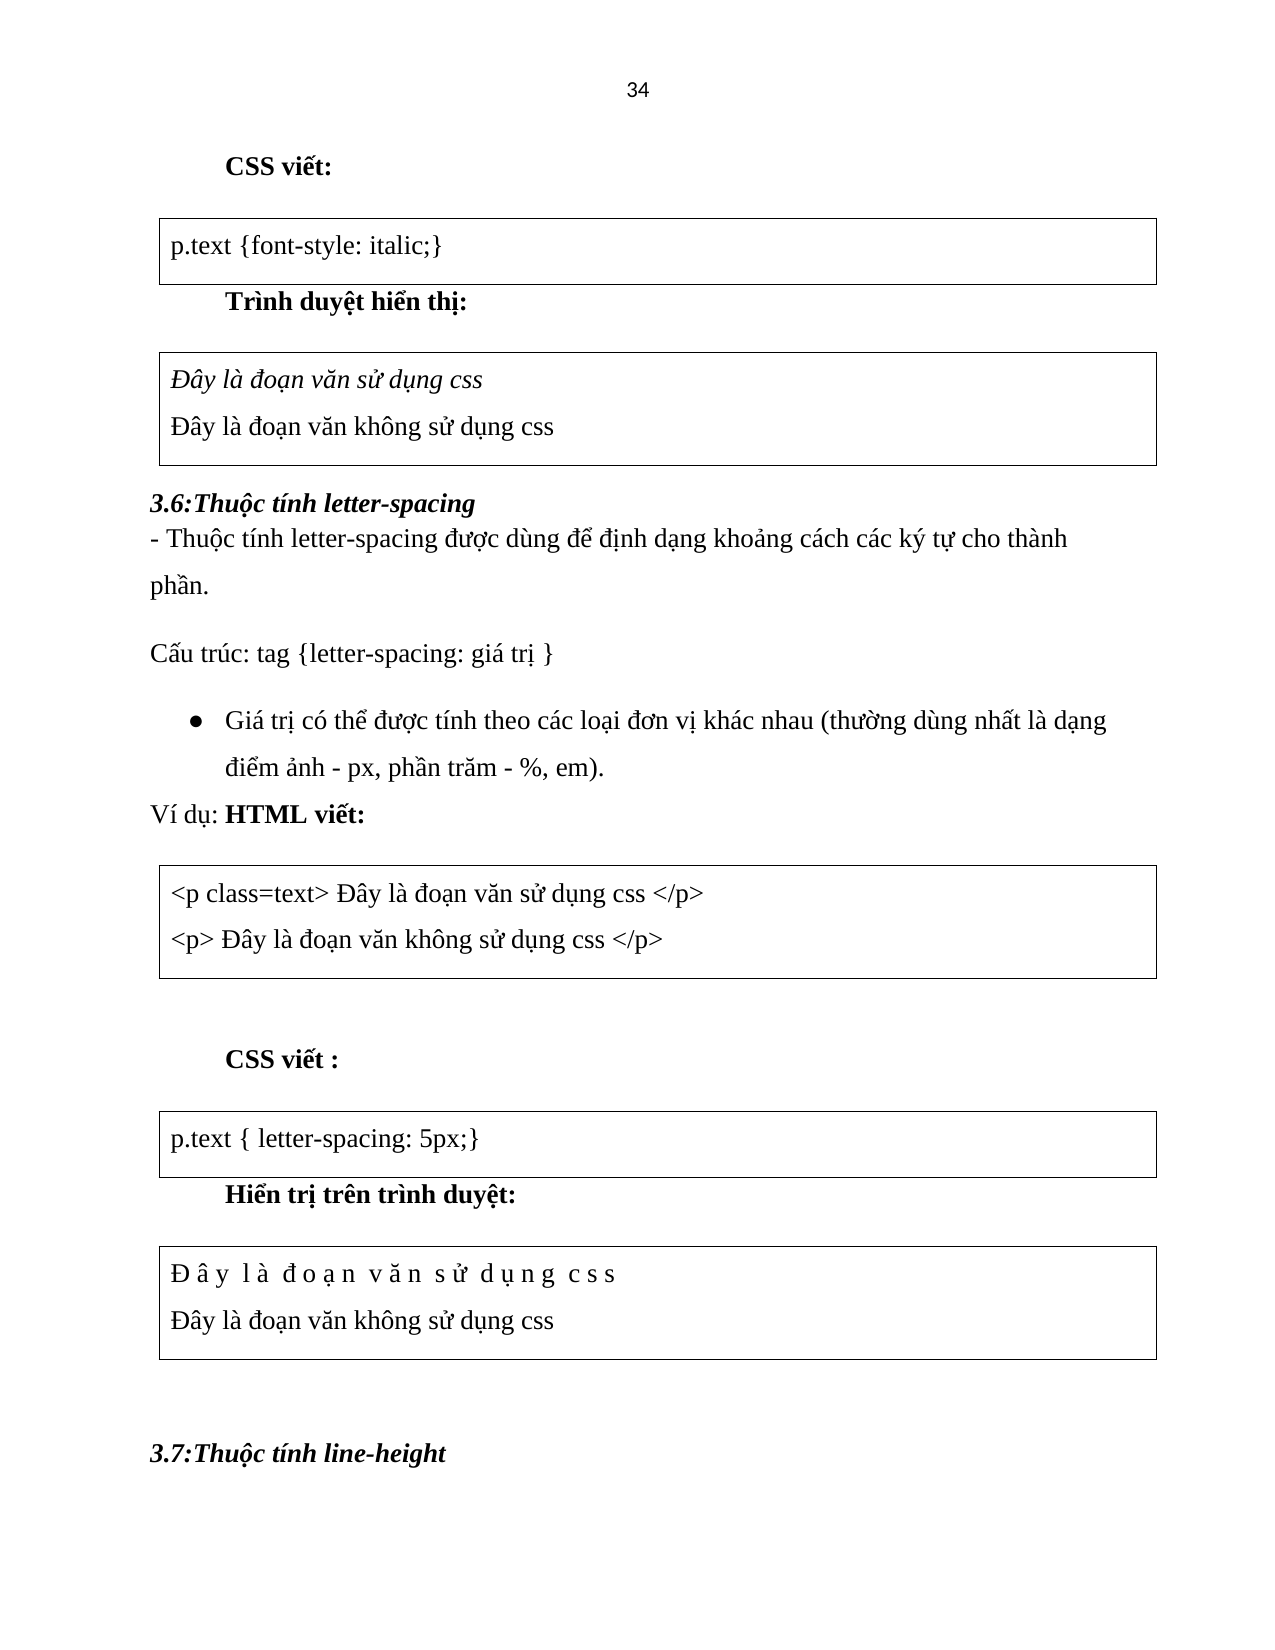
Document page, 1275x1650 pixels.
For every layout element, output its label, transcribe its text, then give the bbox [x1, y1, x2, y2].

table_header Đây là đoạn văn sử dụng css Đây là đoạn văn không sử dụng css [160, 353, 1156, 465]
text - Thuộc tính letter-spacing được dùng để định dạng khoảng cách các ký tự cho thành phần. [150, 523, 1125, 600]
text Ví dụ: HTML viết: [150, 798, 1125, 829]
text CSS viết : [150, 1043, 1125, 1074]
text Cấu trúc: tag {letter-spacing: giá trị } [150, 637, 1125, 668]
text Trình duyệt hiển thị: [150, 285, 1125, 316]
text Hiển trị trên trình duyệt: [150, 1178, 1125, 1209]
table_header Đ â y l à đ o ạ n v ă n s ử d ụ n g c s s Đây là đoạn văn không sử dụng css [160, 1247, 1156, 1358]
table_header <p class=text> Đây là đoạn văn sử dụng css </p> <p> Đây là đoạn văn không sử dụng css </p> [160, 866, 1156, 978]
subtitle 3.7:Thuộc tính line-height [150, 1437, 1125, 1468]
table_header p.text {font-style: italic;} [160, 219, 1156, 284]
text CSS viết: [150, 150, 1125, 181]
subtitle 3.6:Thuộc tính letter-spacing [150, 487, 1125, 518]
list Giá trị có thể được tính theo các loại đơn vị khác nhau (thường dùng nhất là dạng điểm ảnh - px, phần trăm - %, em). [188, 704, 1125, 782]
table_header p.text { letter-spacing: 5px;} [160, 1112, 1156, 1177]
